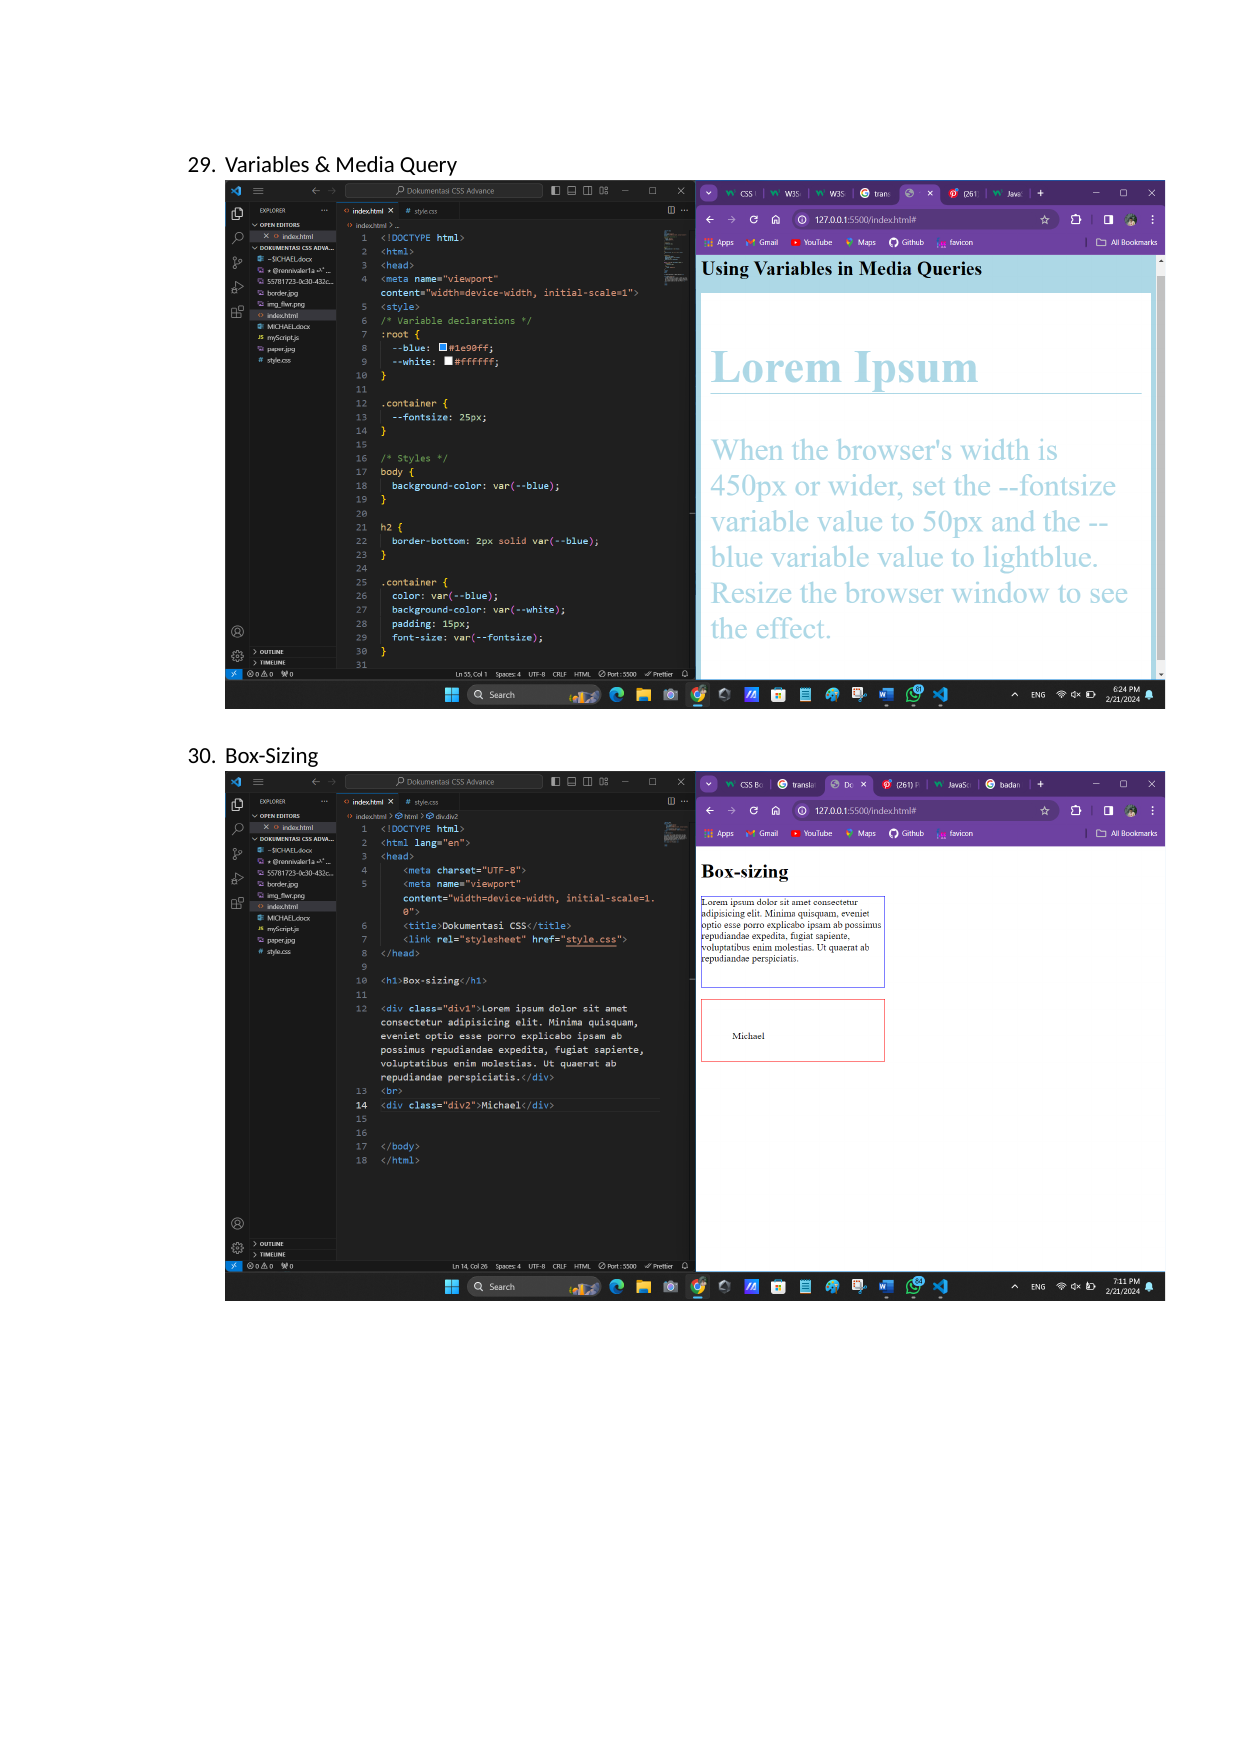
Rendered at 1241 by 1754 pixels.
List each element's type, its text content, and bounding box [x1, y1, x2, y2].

picture [225, 180, 1166, 709]
picture [225, 771, 1166, 1301]
